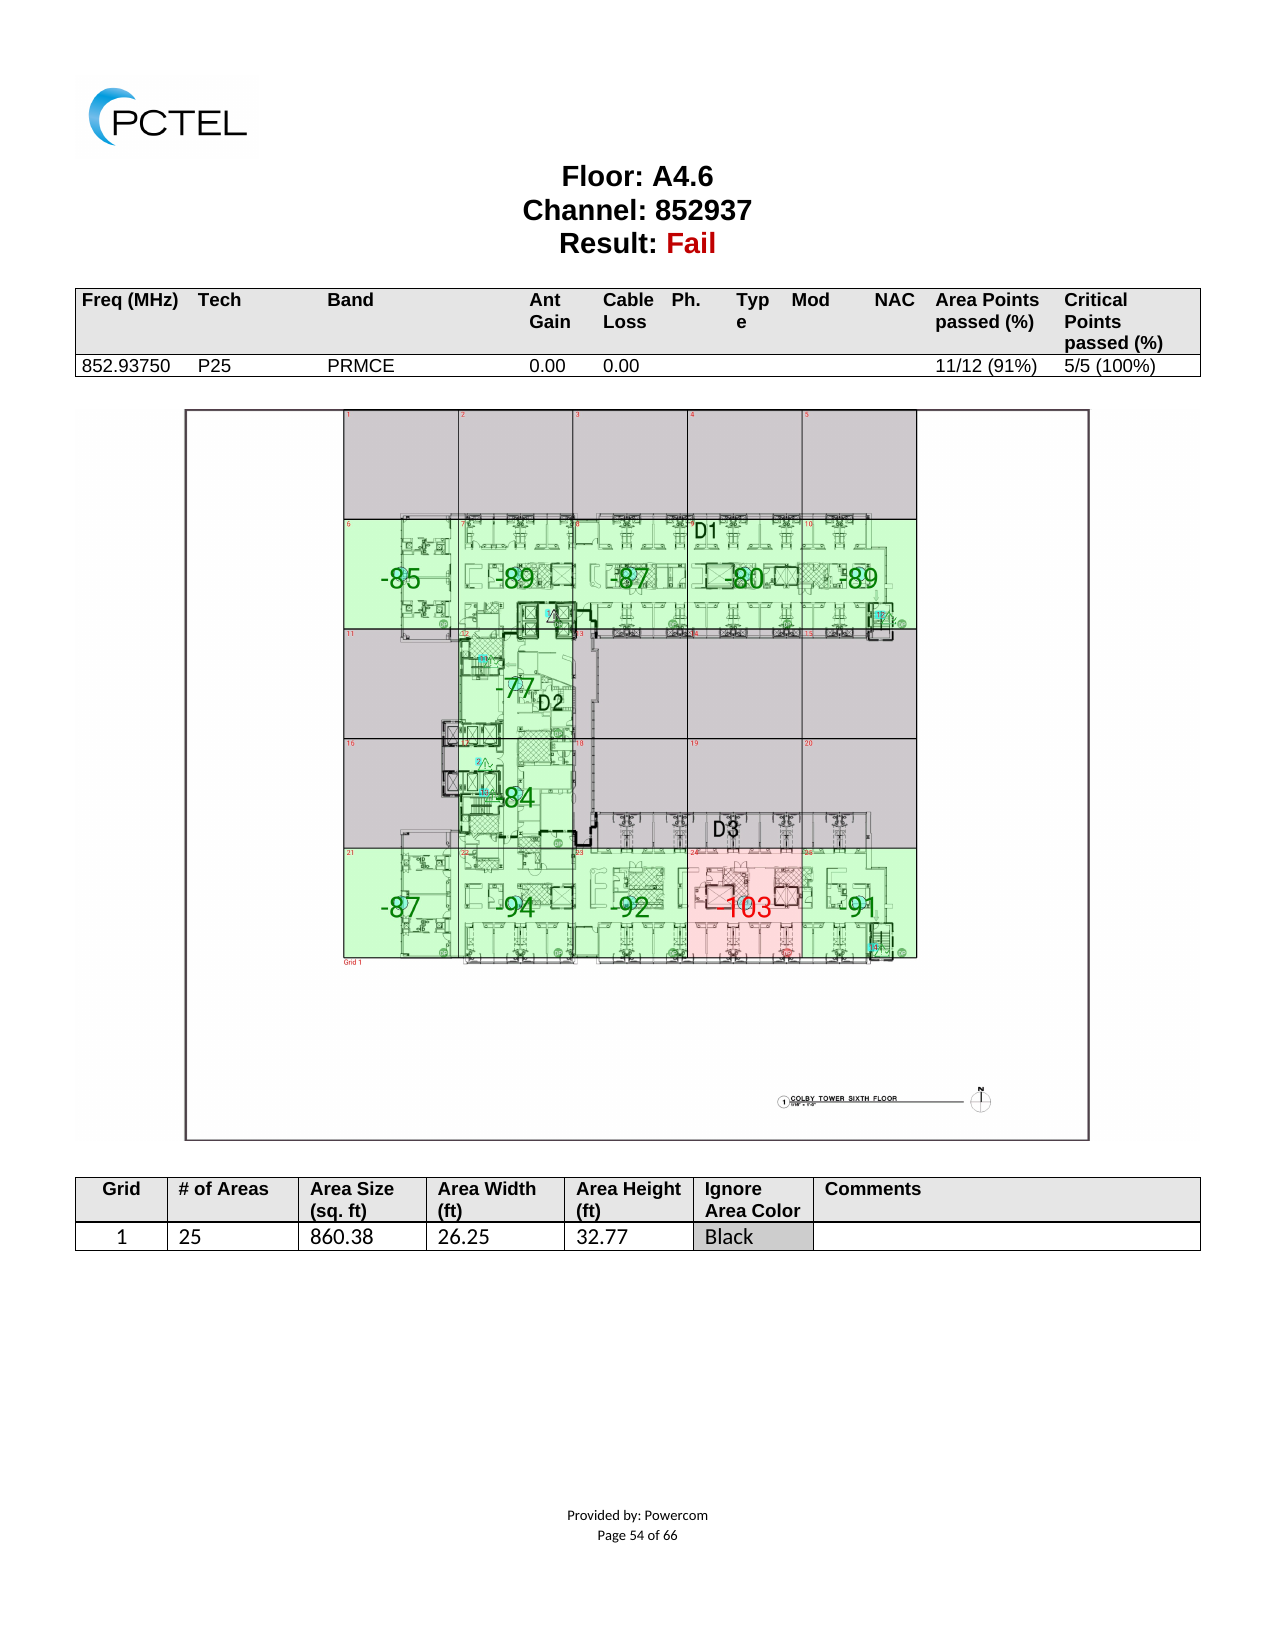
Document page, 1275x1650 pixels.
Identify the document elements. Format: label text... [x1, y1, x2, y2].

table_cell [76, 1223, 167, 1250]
text Channel: 852937 [75, 192, 1200, 226]
picture [75, 75, 260, 103]
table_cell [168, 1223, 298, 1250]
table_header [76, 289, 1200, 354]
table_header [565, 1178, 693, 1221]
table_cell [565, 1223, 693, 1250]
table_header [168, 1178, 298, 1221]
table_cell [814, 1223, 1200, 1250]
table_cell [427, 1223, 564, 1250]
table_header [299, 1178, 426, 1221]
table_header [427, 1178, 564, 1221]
text Floor: A4.6 [75, 103, 1200, 192]
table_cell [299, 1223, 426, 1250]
picture [75, 409, 1200, 1141]
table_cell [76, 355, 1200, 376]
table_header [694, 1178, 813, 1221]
text Result: Fail [75, 226, 1200, 259]
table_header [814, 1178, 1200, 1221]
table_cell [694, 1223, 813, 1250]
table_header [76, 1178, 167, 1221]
